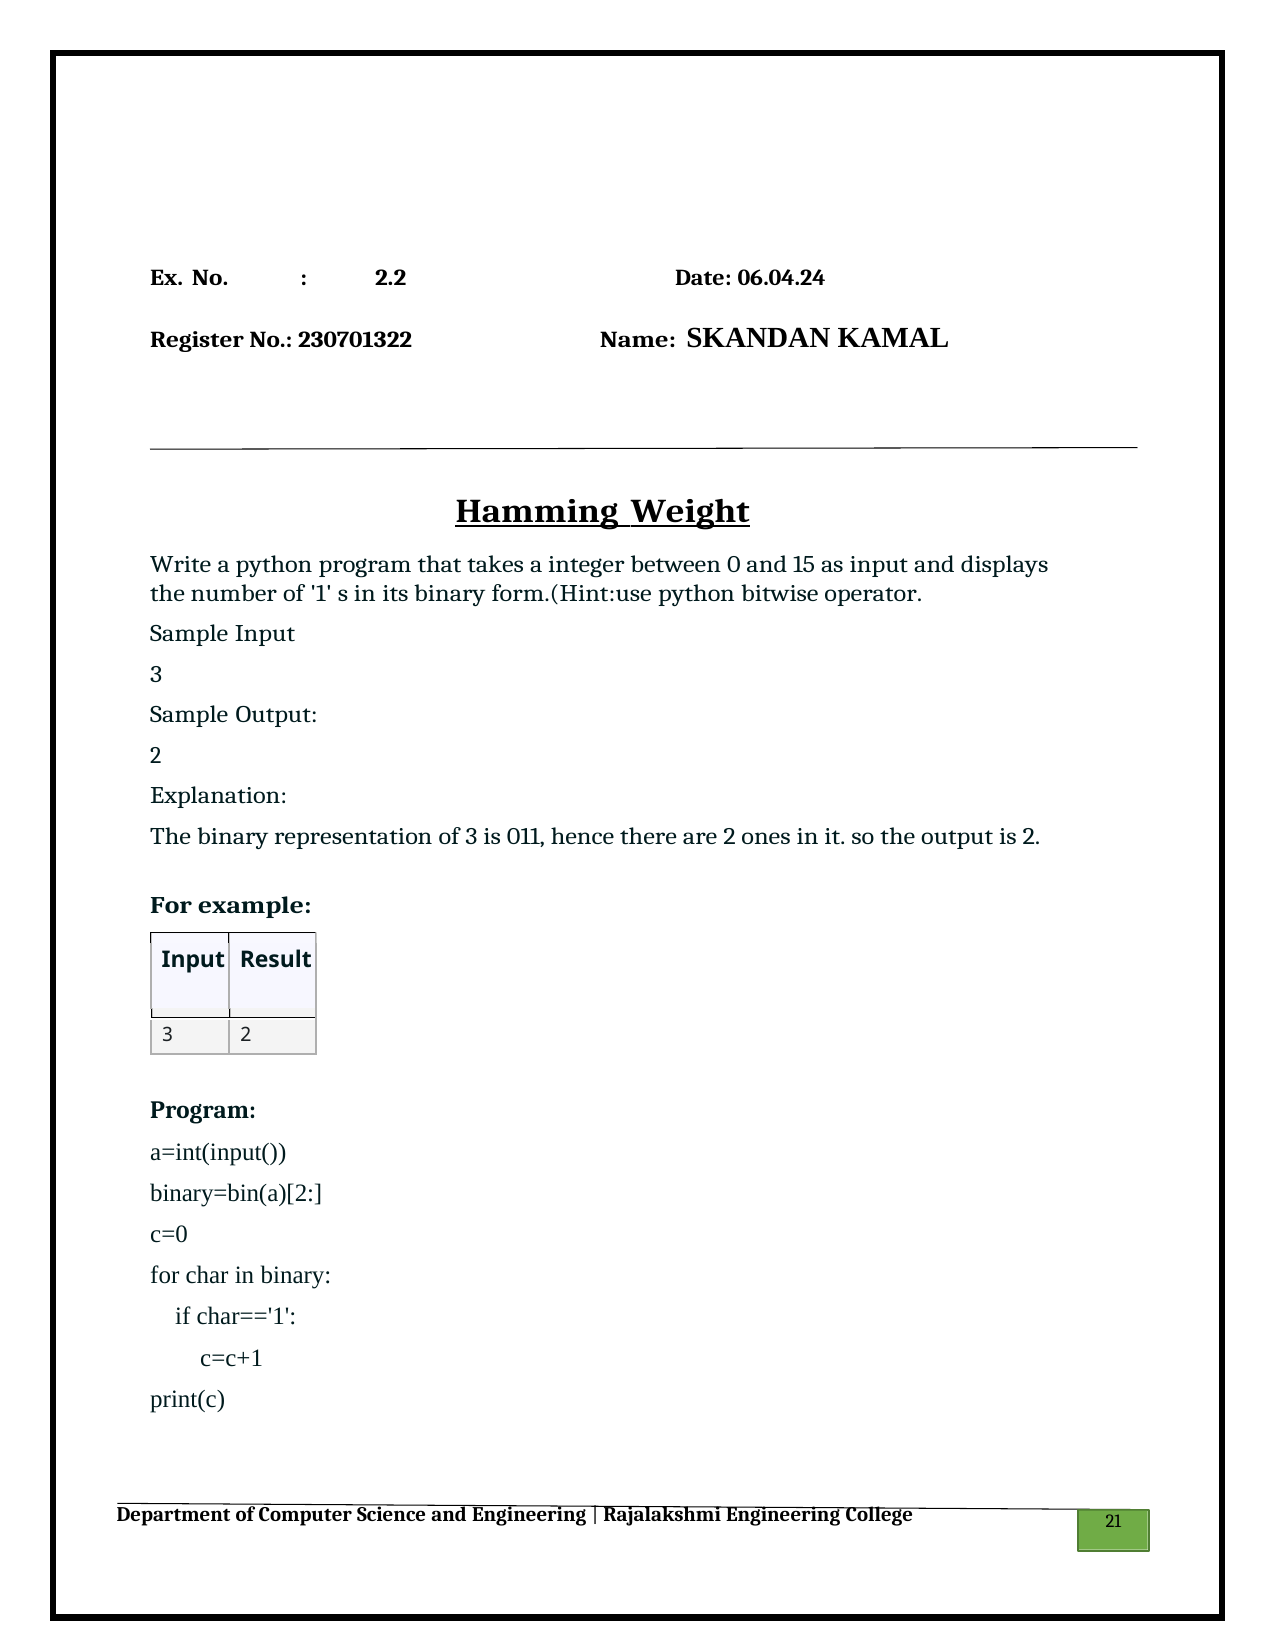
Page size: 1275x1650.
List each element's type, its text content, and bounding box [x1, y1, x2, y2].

text Sample Output: [150, 701, 1206, 728]
text 2 [150, 742, 1206, 769]
table_cell 2 [230, 1020, 315, 1053]
text Sample Input 3 [150, 620, 302, 688]
table_header Input [152, 943, 228, 1008]
picture [151, 933, 228, 943]
text Ex. No. : 2.2 Date: 06.04.24 [150, 264, 1206, 291]
text Explanation: [150, 782, 1206, 810]
text for char in binary: if char=='1': [150, 1260, 331, 1330]
text For example: [150, 892, 1206, 920]
table_cell [151, 1009, 315, 1020]
text Program: a=int(input()) binary=bin(a)[2:] c=0 [150, 1096, 324, 1248]
text Register No.: 230701322 Name: SKANDAN KAMAL [150, 320, 1206, 354]
table_header Result [230, 943, 315, 1008]
text c=c+1 print(c) [150, 1343, 265, 1412]
table_cell 3 [152, 1020, 228, 1053]
text The binary representation of 3 is 011, hence there are 2 ones in it. so the output is 2. [150, 823, 1206, 851]
picture [229, 933, 315, 943]
subtitle Hamming Weight [455, 492, 1206, 531]
text Write a python program that takes a integer between 0 and 15 as input and displays the number of '1' s in its binary form.(Hint:use python bitwise operator. [150, 551, 1087, 607]
